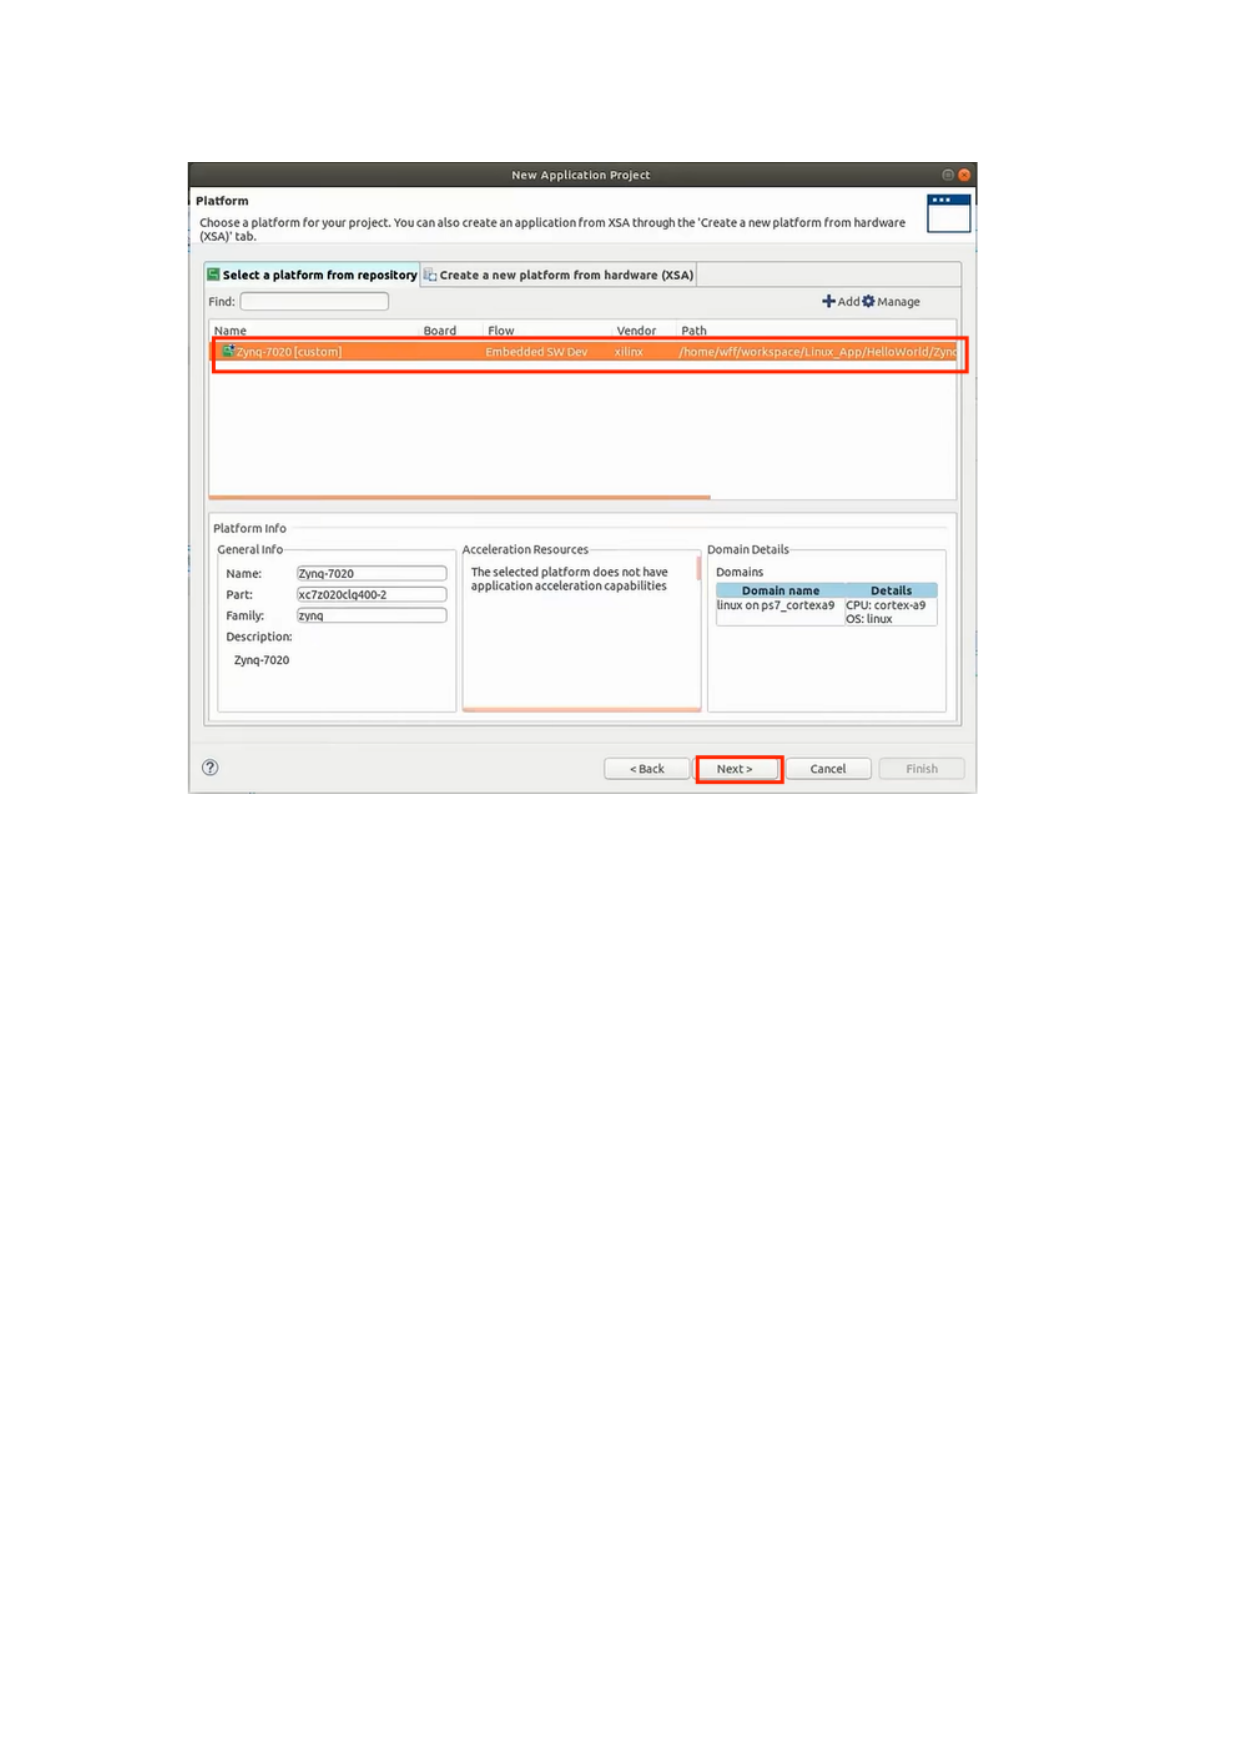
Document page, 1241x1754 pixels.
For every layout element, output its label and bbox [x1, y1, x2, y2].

picture [187, 162, 978, 794]
